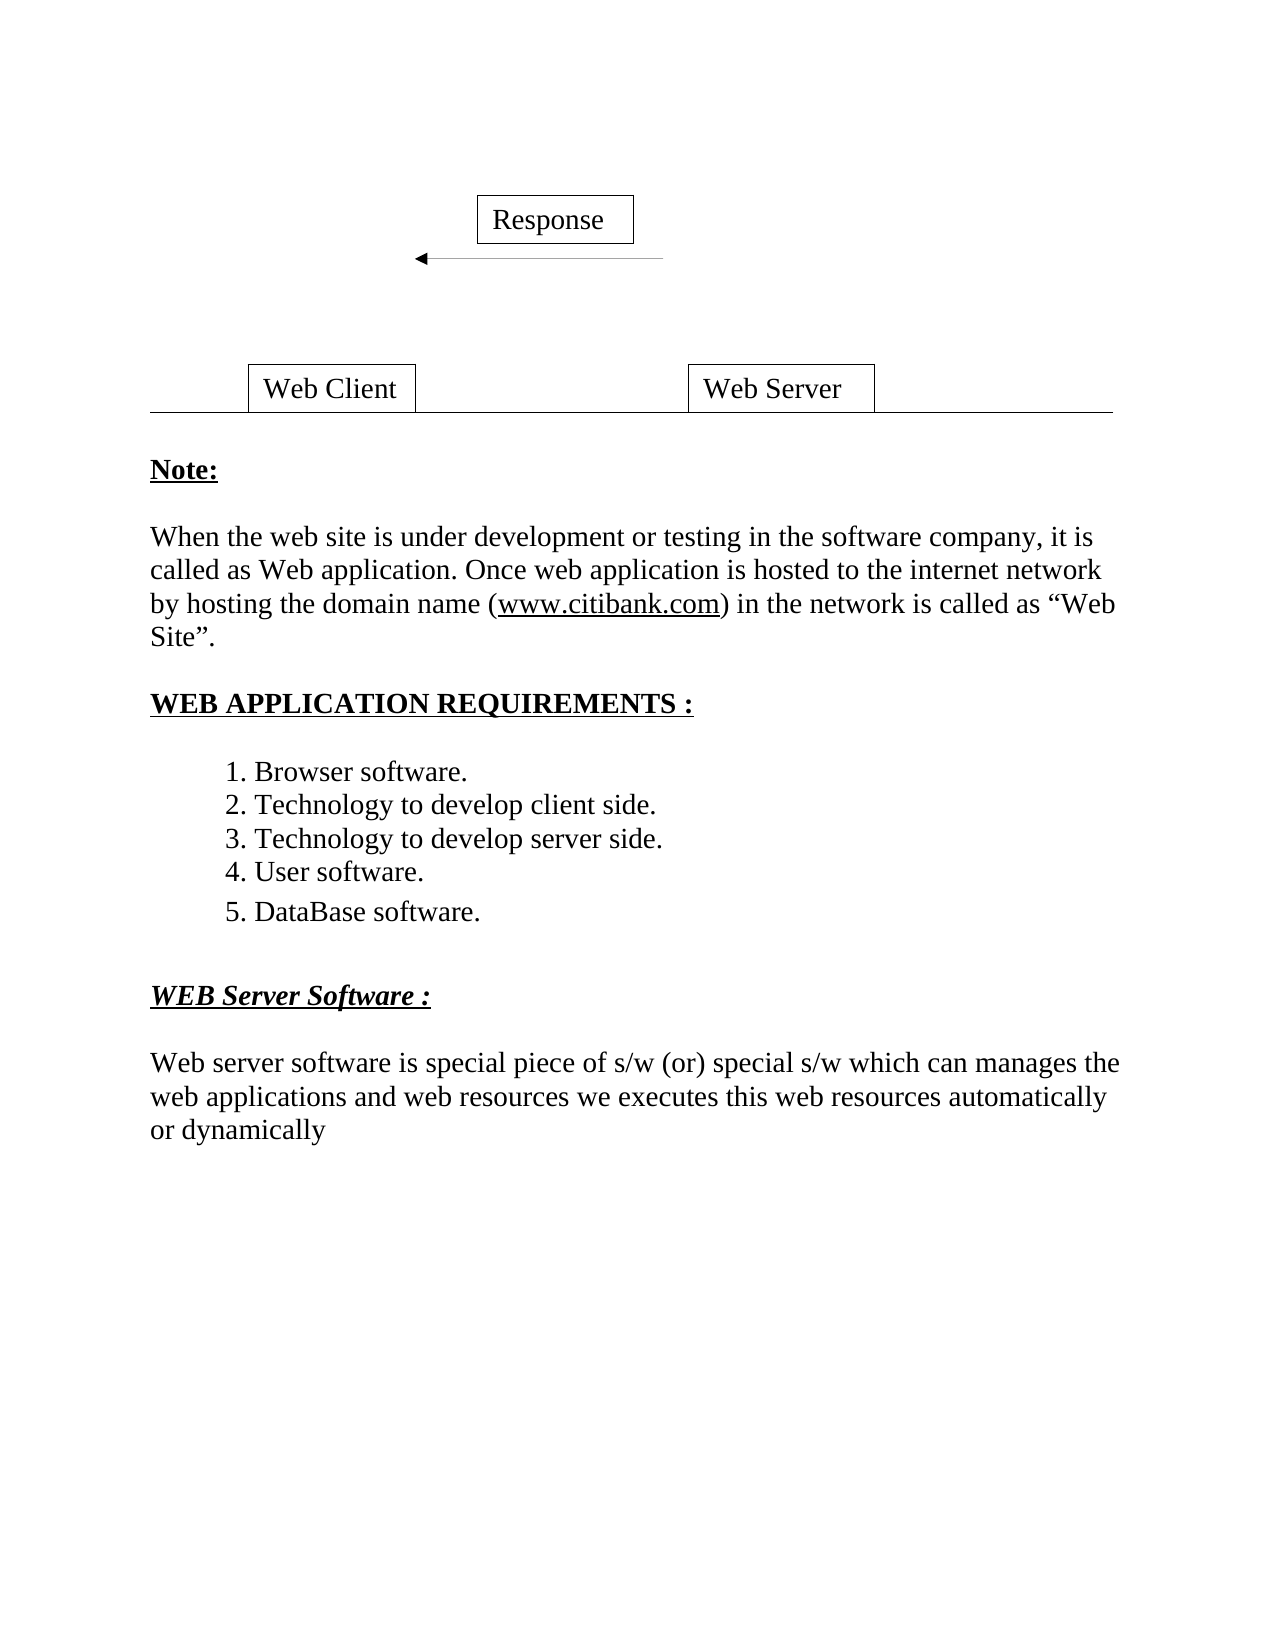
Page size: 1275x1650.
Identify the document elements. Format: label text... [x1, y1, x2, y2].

text WEB APPLICATION REQUIREMENTS : [150, 687, 1125, 720]
text 3. Technology to develop server side. [225, 821, 1125, 854]
text 2. Technology to develop client side. [225, 787, 1125, 821]
text 4. User software. [225, 854, 1125, 888]
text 1. Browser software. [225, 754, 1125, 787]
text Note: [150, 452, 1125, 485]
text WEB Server Software : [150, 978, 1125, 1012]
text When the web site is under development or testing in the software company, it is called as Web application. Once web application is hosted to the internet network by hosting the domain name (www.citibank.com) in the network is called as “Web Site”. [150, 519, 1125, 653]
text Web server software is special piece of s/w (or) special s/w which can manages the web applications and web resources we executes this web resources automatically or dynamically [150, 1045, 1125, 1146]
text 5. DataBase software. [225, 894, 1113, 928]
